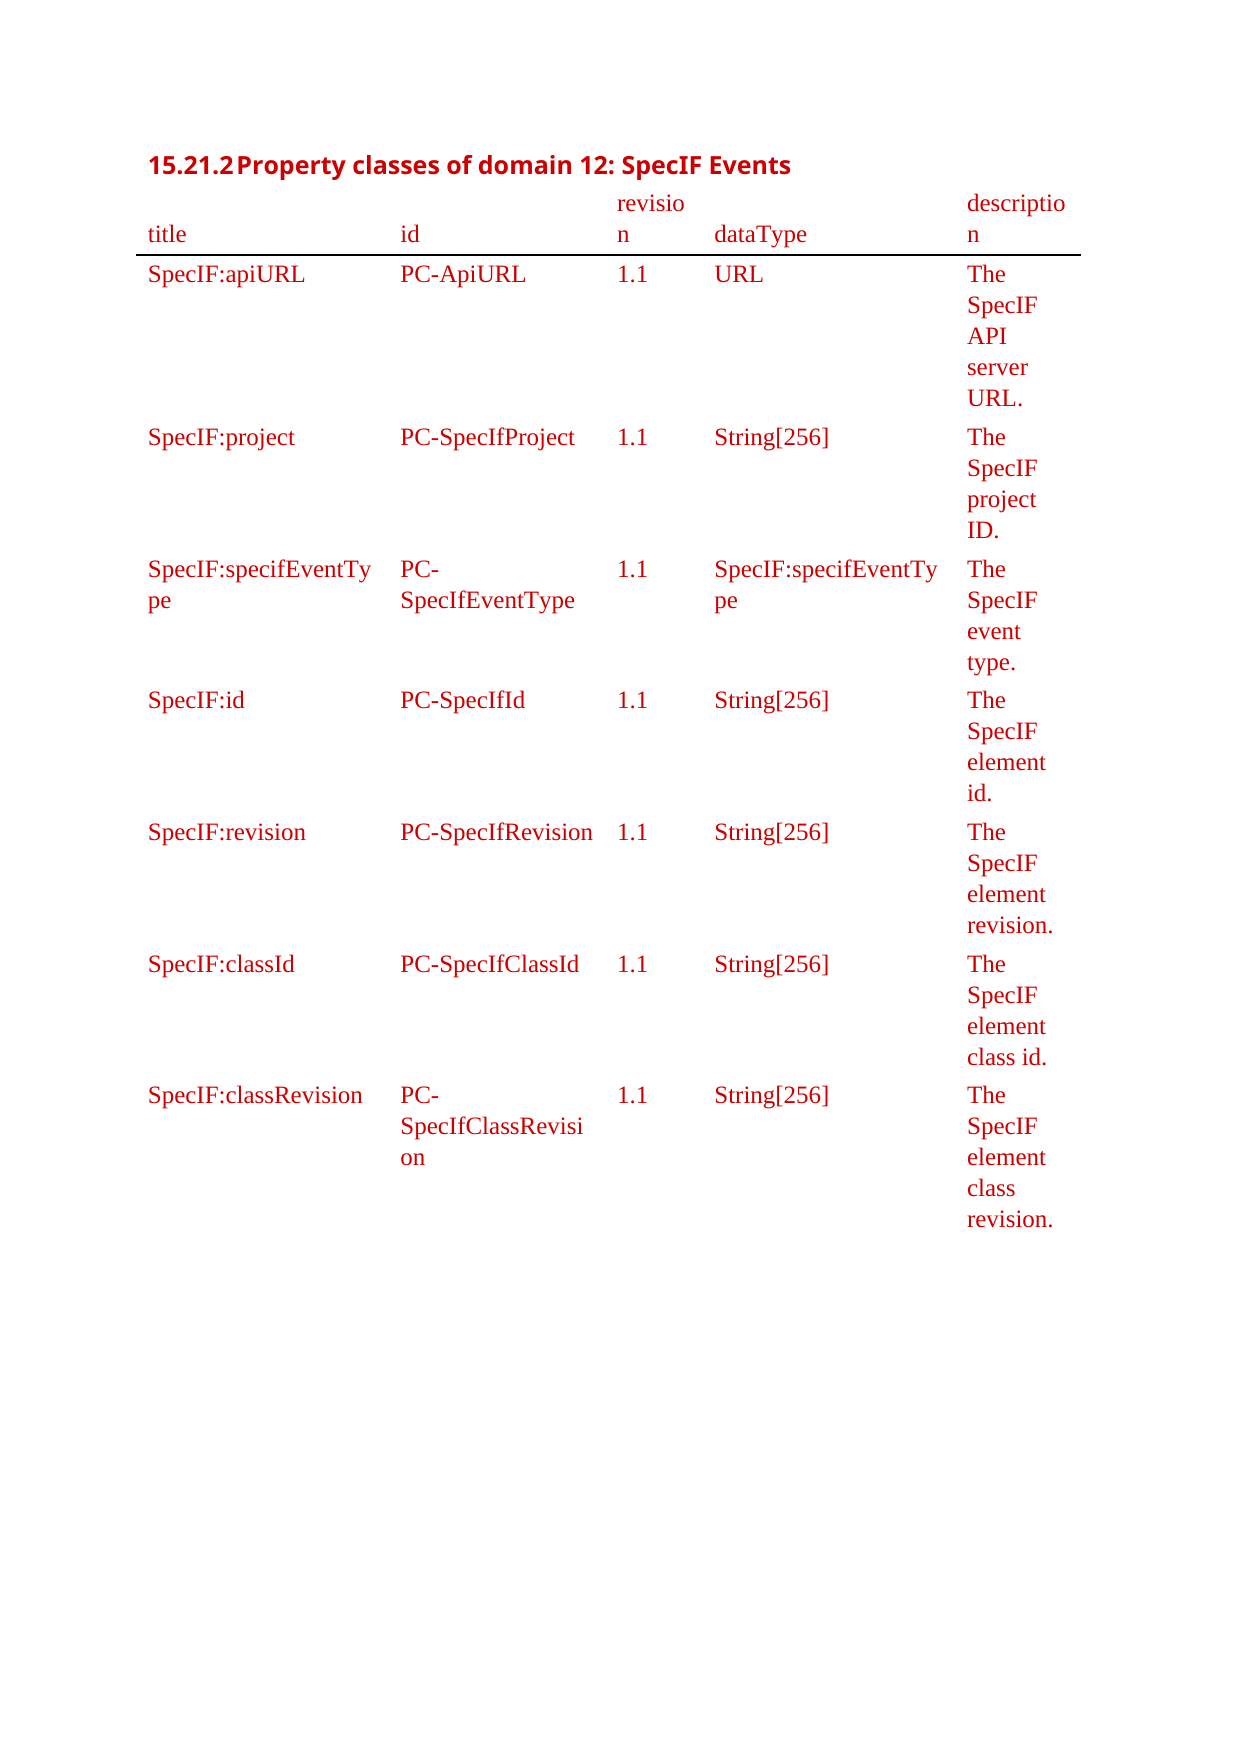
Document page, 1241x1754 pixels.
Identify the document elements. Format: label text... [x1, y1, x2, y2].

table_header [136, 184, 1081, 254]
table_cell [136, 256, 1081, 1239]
subtitle Property classes of domain 12: SpecIF Events [148, 148, 1093, 182]
